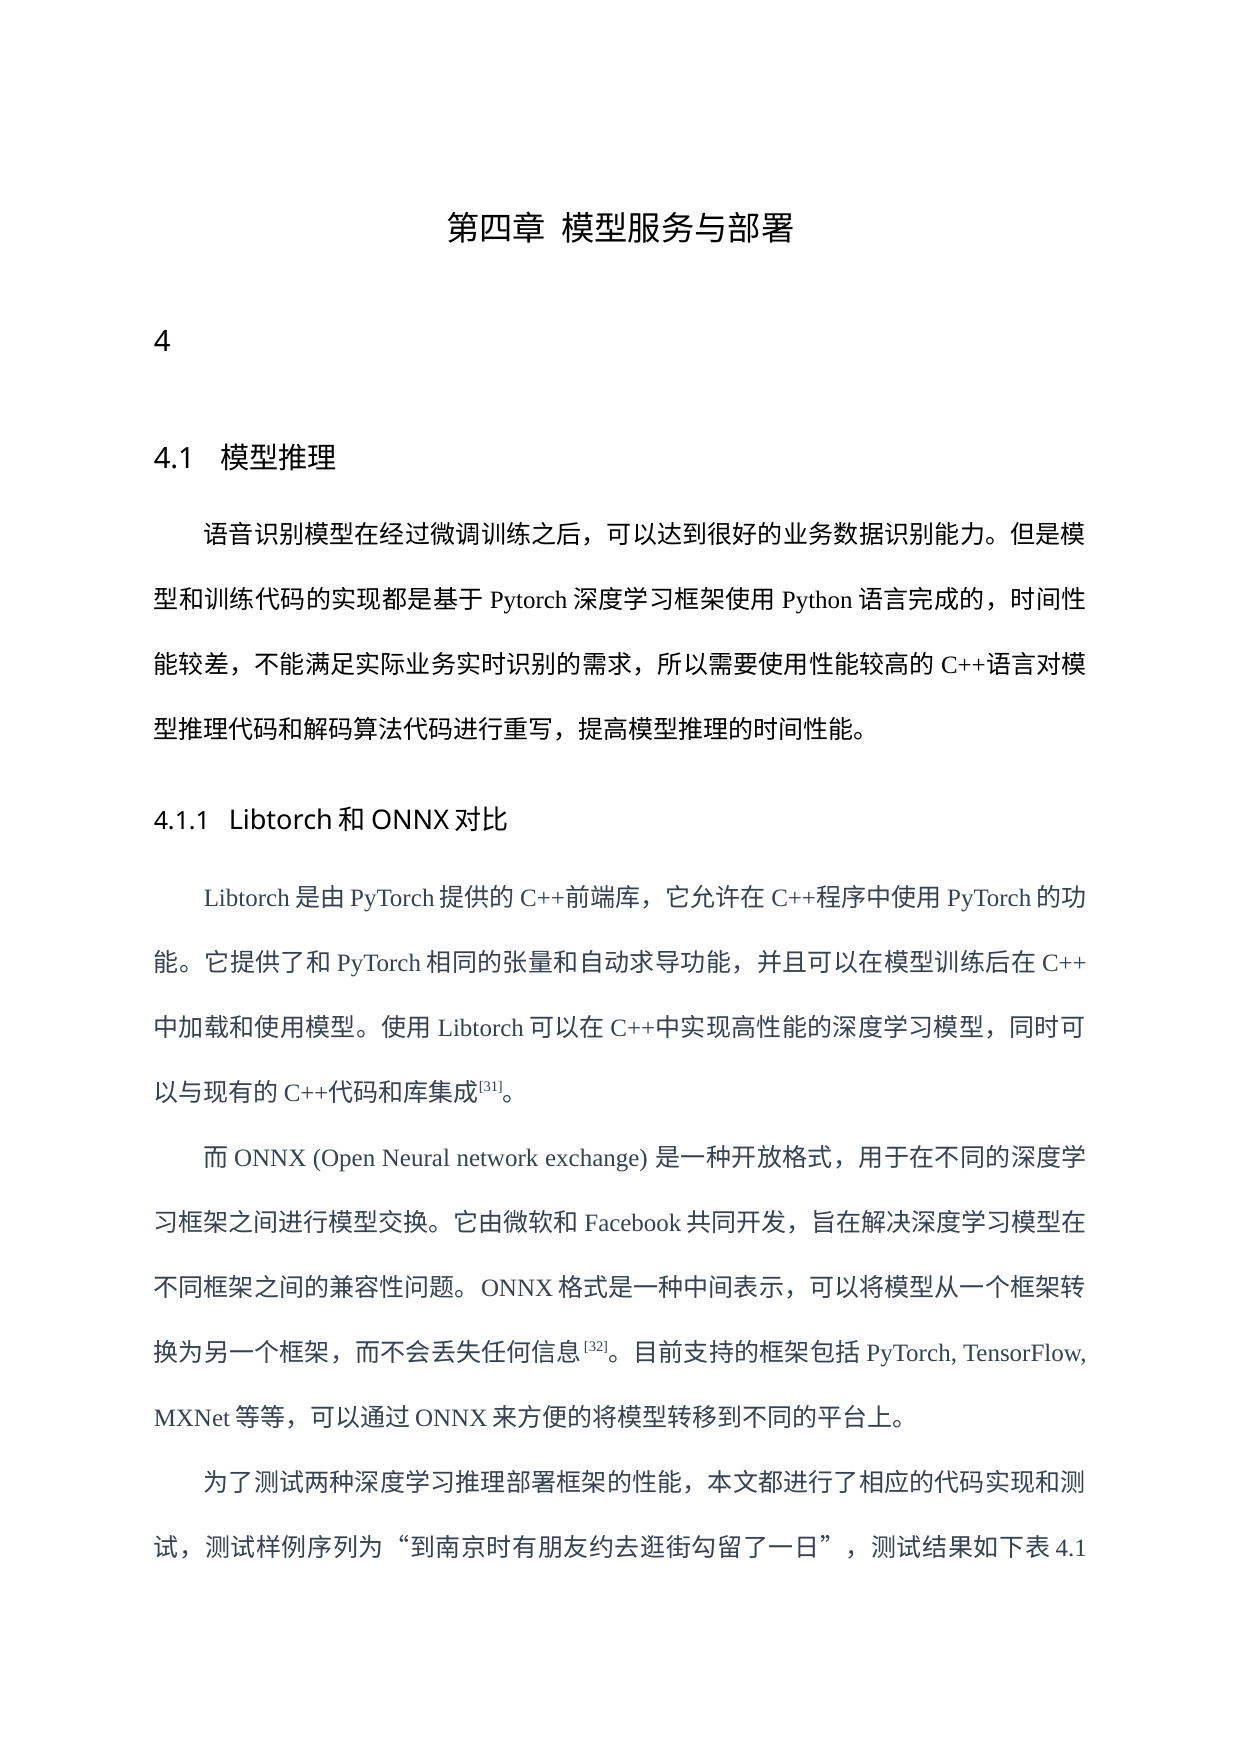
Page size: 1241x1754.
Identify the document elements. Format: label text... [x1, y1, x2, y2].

text 语音识别模型在经过微调训练之后，可以达到很好的业务数据识别能力。但是模型和训练代码的实现都是基于Pytorch深度学习框架使用Python语言完成的，时间性能较差，不能满足实际业务实时识别的需求，所以需要使用性能较高的C++语言对模型推理代码和解码算法代码进行重写，提高模型推理的时间性能。 [153, 500, 1087, 760]
subtitle 模型推理 [153, 423, 1087, 488]
text 而ONNX (Open Neural network exchange) 是一种开放格式，用于在不同的深度学习框架之间进行模型交换。它由微软和Facebook共同开发，旨在解决深度学习模型在不同框架之间的兼容性问题。ONNX格式是一种中间表示，可以将模型从一个框架转换为另一个框架，而不会丢失任何信息[32]。目前支持的框架包括PyTorch, TensorFlow, MXNet等等，可以通过ONNX来方便的将模型转移到不同的平台上。 [153, 1123, 1087, 1448]
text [153, 1448, 1087, 1578]
subtitle 第四章 模型服务与部署 [153, 193, 1087, 258]
text Libtorch是由PyTorch提供的C++前端库，它允许在C++程序中使用PyTorch的功能。它提供了和PyTorch相同的张量和自动求导功能，并且可以在模型训练后在C++中加载和使用模型。使用Libtorch可以在C++中实现高性能的深度学习模型，同时可以与现有的C++代码和库集成[31]。 [153, 863, 1087, 1123]
subtitle Libtorch和ONNX对比 [153, 785, 1087, 850]
